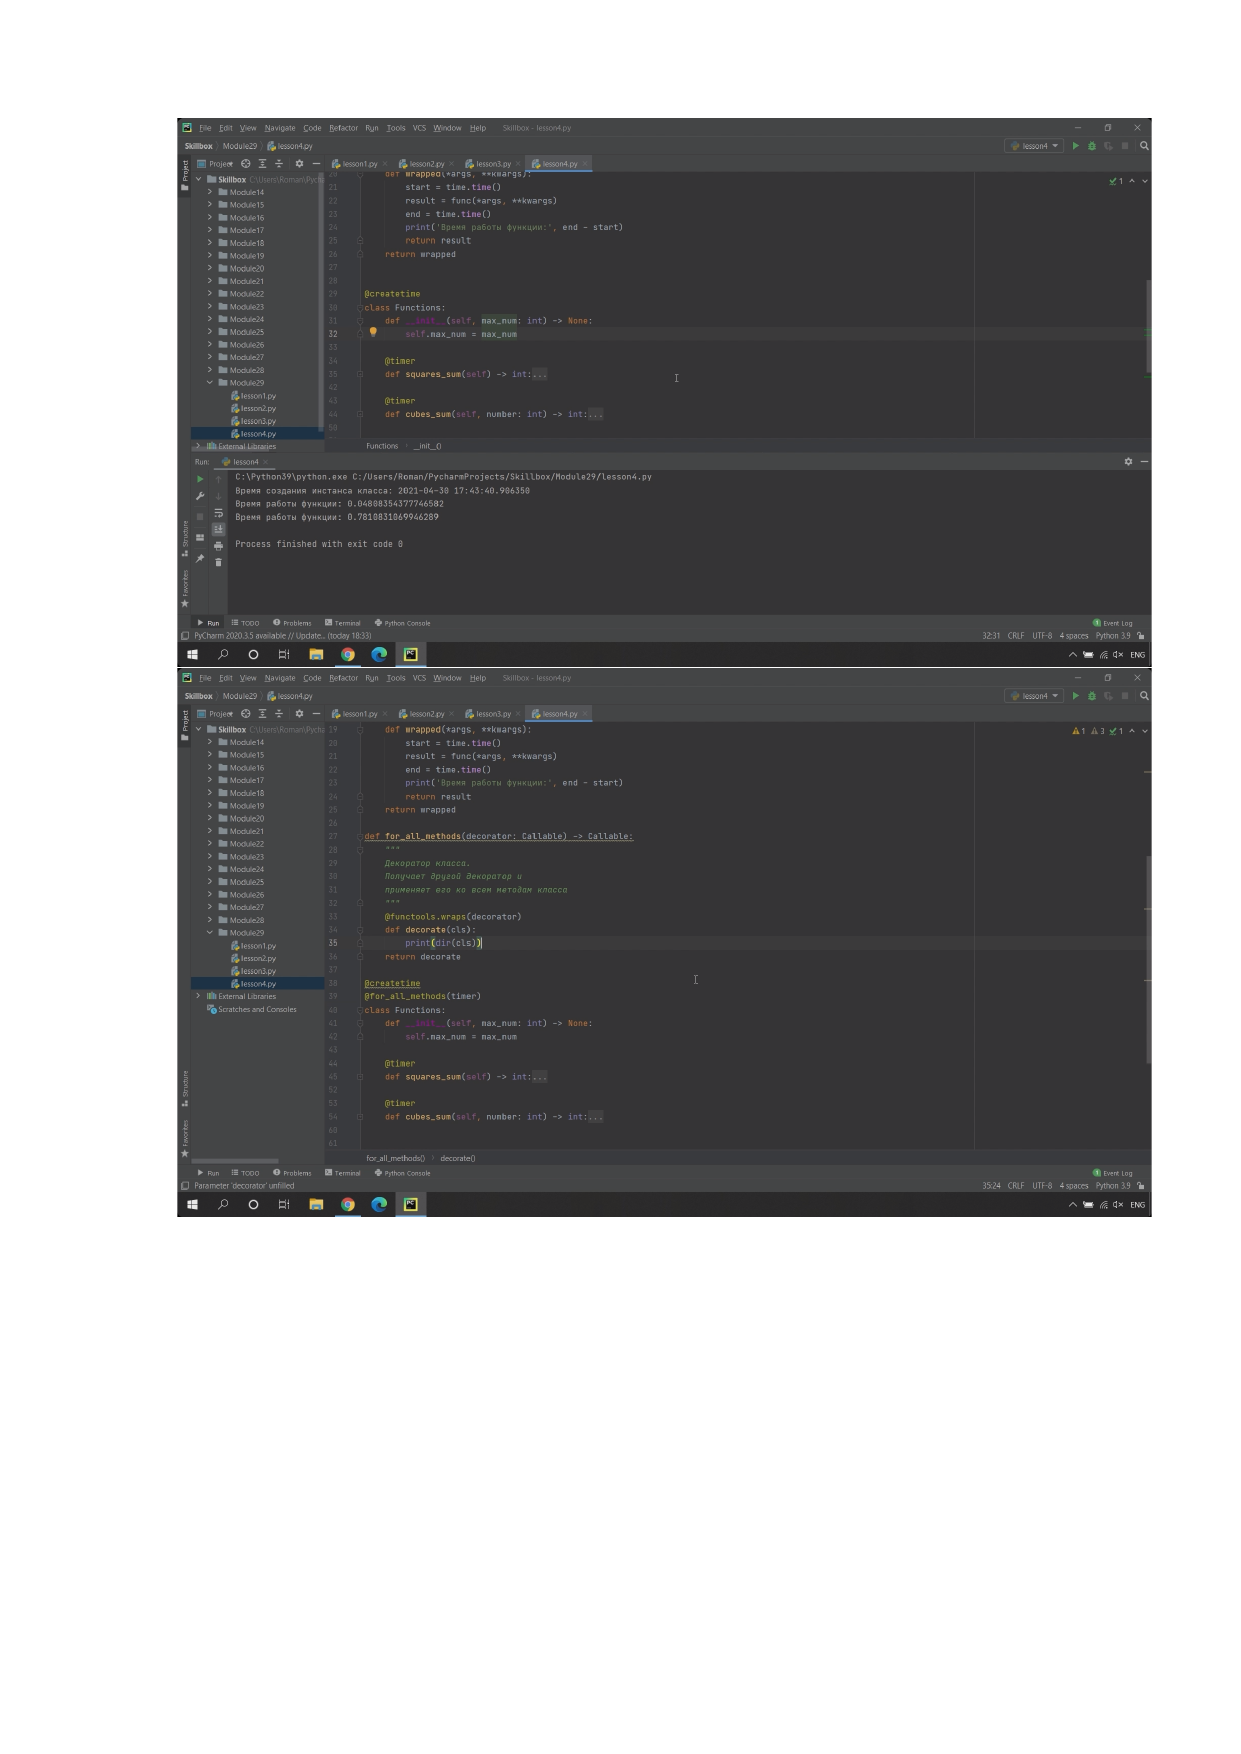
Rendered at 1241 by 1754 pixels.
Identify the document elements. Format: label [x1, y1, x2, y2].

picture [177, 118, 1152, 667]
picture [177, 668, 1152, 1217]
